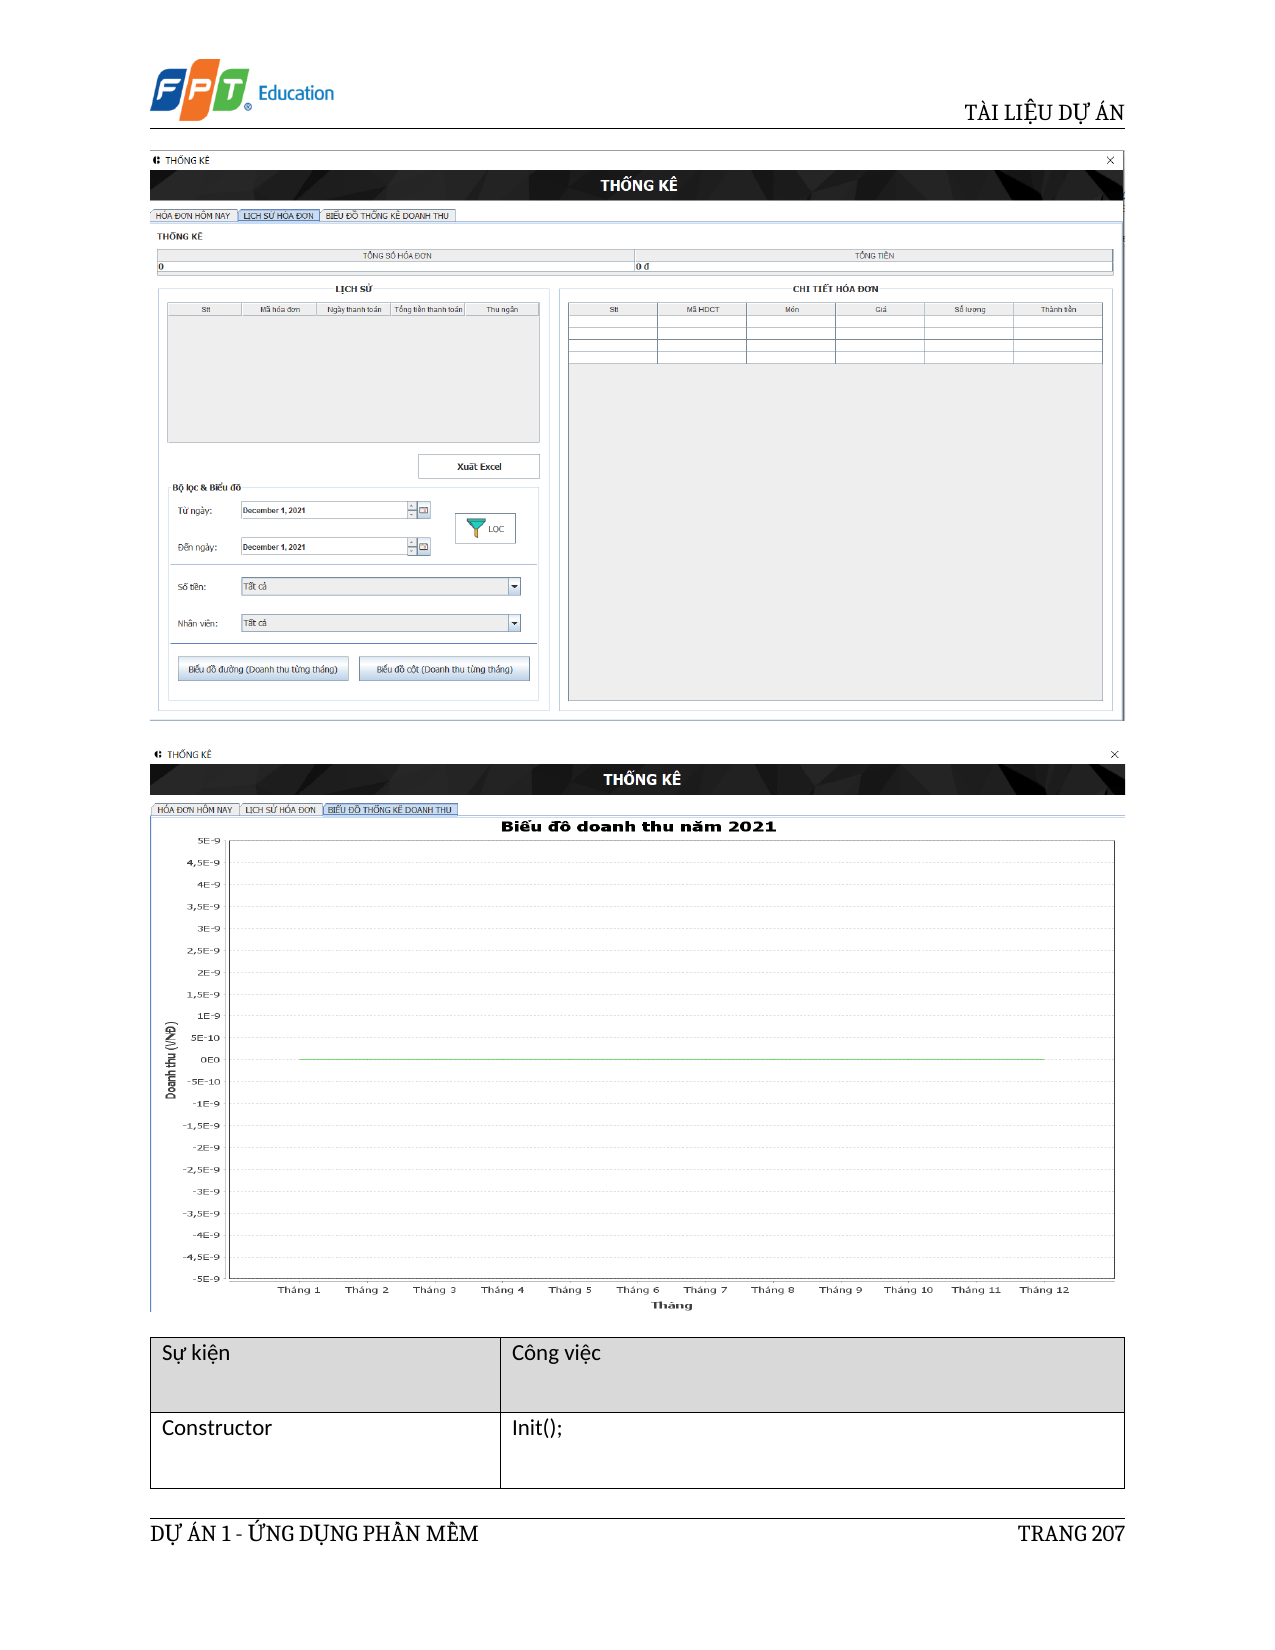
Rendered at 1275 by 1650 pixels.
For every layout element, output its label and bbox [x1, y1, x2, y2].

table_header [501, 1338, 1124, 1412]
picture [150, 150, 1125, 721]
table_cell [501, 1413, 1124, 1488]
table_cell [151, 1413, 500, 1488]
picture [150, 745, 1125, 1312]
picture [150, 59, 336, 121]
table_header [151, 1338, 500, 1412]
